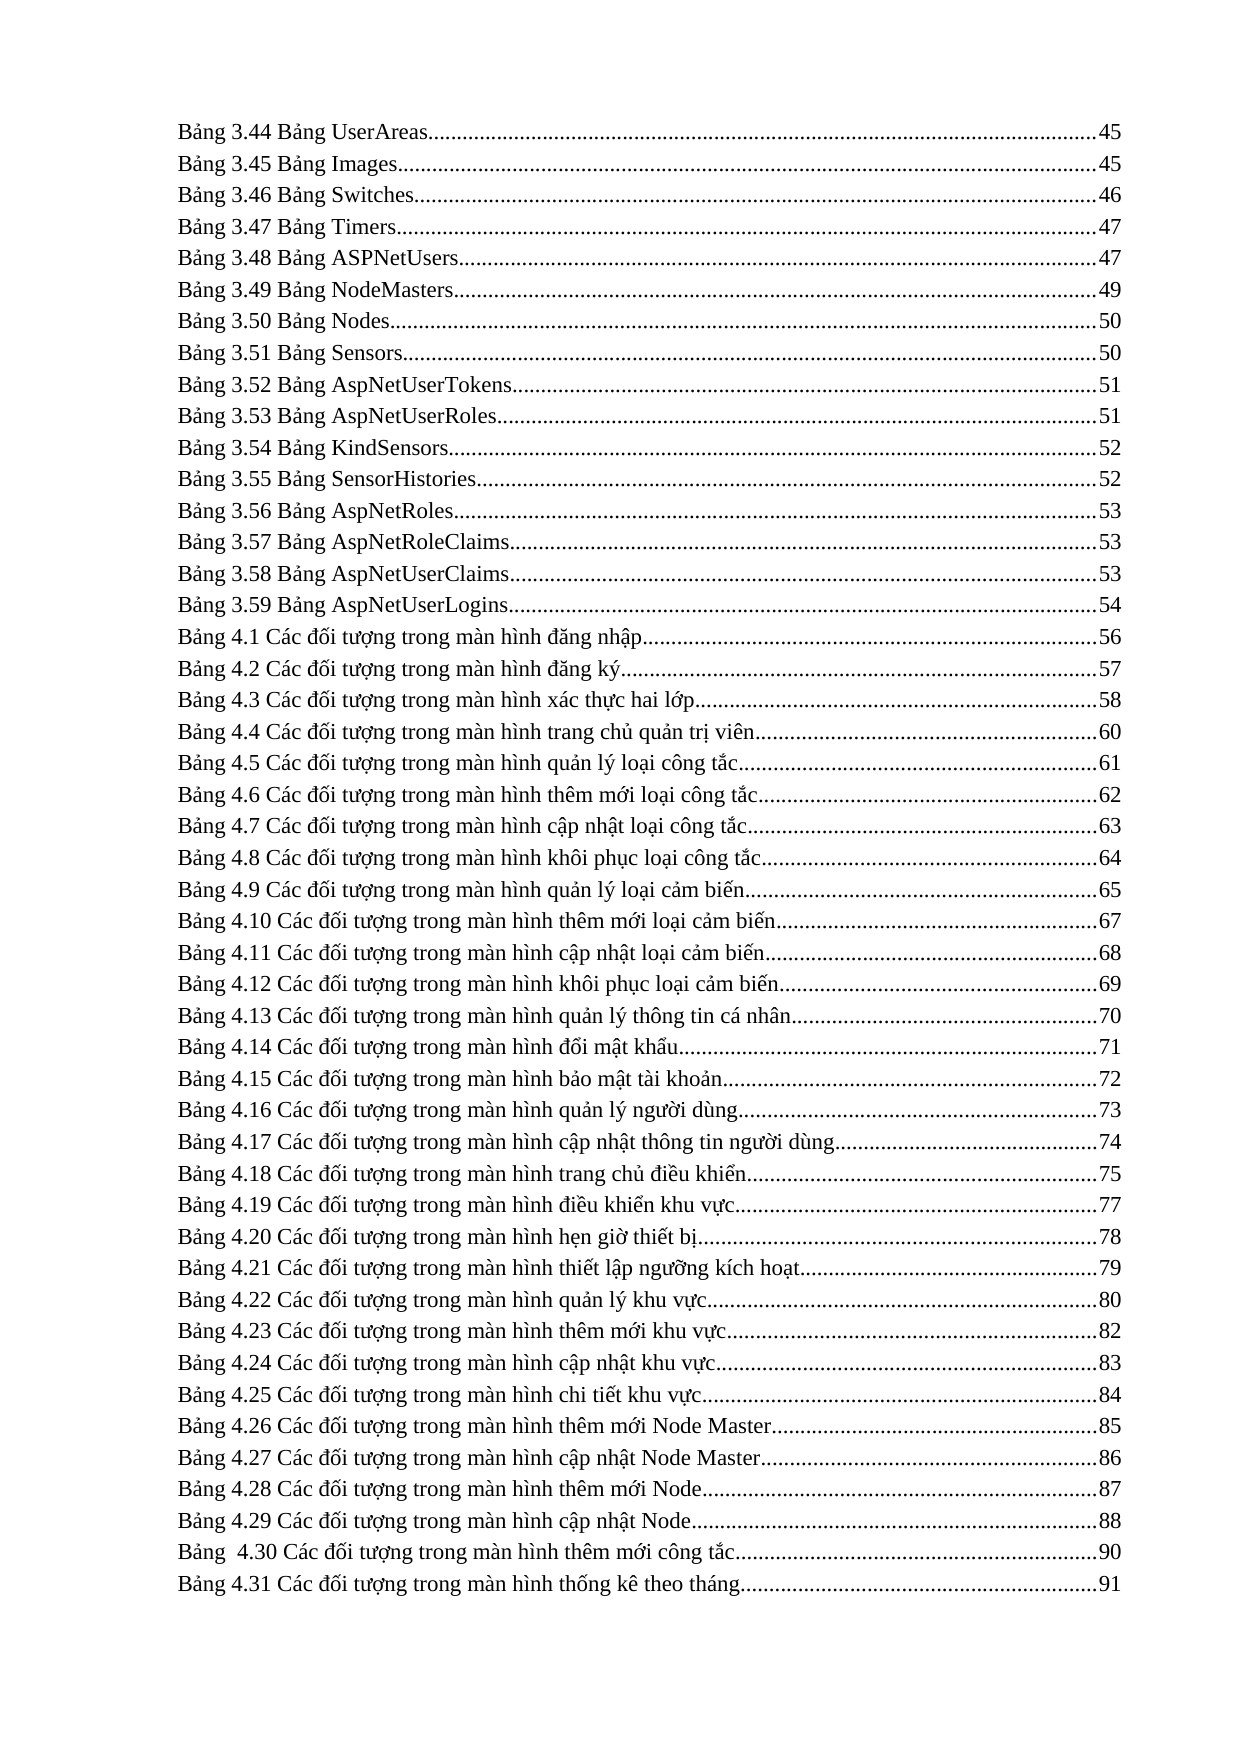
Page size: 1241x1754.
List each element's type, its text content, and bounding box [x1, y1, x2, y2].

text Bảng 4.23 Các đối tượng trong màn hình thêm mới khu vực 82 [177, 1317, 1122, 1344]
text Bảng 4.26 Các đối tượng trong màn hình thêm mới Node Master 85 [177, 1412, 1122, 1438]
text Bảng 3.59 Bảng AspNetUserLogins 54 [177, 592, 1122, 618]
text Bảng 3.57 Bảng AspNetRoleClaims 53 [177, 528, 1122, 555]
text Bảng 4.22 Các đối tượng trong màn hình quản lý khu vực 80 [177, 1286, 1122, 1312]
text Bảng 4.30 Các đối tượng trong màn hình thêm mới công tắc 90 [177, 1538, 1122, 1565]
text Bảng 4.29 Các đối tượng trong màn hình cập nhật Node 88 [177, 1507, 1122, 1533]
text Bảng 4.1 Các đối tượng trong màn hình đăng nhập 56 [177, 623, 1122, 649]
text Bảng 4.3 Các đối tượng trong màn hình xác thực hai lớp 58 [177, 686, 1122, 713]
text Bảng 4.14 Các đối tượng trong màn hình đổi mật khẩu 71 [177, 1033, 1122, 1060]
text Bảng 3.51 Bảng Sensors 50 [177, 339, 1122, 365]
text Bảng 4.7 Các đối tượng trong màn hình cập nhật loại công tắc 63 [177, 812, 1122, 839]
text Bảng 4.20 Các đối tượng trong màn hình hẹn giờ thiết bị 78 [177, 1223, 1122, 1249]
text Bảng 3.48 Bảng ASPNetUsers 47 [177, 244, 1122, 271]
text Bảng 4.5 Các đối tượng trong màn hình quản lý loại công tắc 61 [177, 749, 1122, 776]
text Bảng 4.13 Các đối tượng trong màn hình quản lý thông tin cá nhân 70 [177, 1002, 1122, 1028]
text Bảng 4.2 Các đối tượng trong màn hình đăng ký 57 [177, 655, 1122, 681]
text Bảng 4.15 Các đối tượng trong màn hình bảo mật tài khoản 72 [177, 1065, 1122, 1091]
text Bảng 4.31 Các đối tượng trong màn hình thống kê theo tháng 91 [177, 1570, 1122, 1596]
text Bảng 4.21 Các đối tượng trong màn hình thiết lập ngưỡng kích hoạt 79 [177, 1254, 1122, 1281]
text Bảng 3.50 Bảng Nodes 50 [177, 307, 1122, 334]
text Bảng 4.9 Các đối tượng trong màn hình quản lý loại cảm biến 65 [177, 876, 1122, 902]
text Bảng 3.58 Bảng AspNetUserClaims 53 [177, 560, 1122, 586]
text Bảng 4.25 Các đối tượng trong màn hình chi tiết khu vực 84 [177, 1381, 1122, 1407]
text Bảng 3.55 Bảng SensorHistories 52 [177, 465, 1122, 492]
text Bảng 4.8 Các đối tượng trong màn hình khôi phục loại công tắc 64 [177, 844, 1122, 870]
text Bảng 4.19 Các đối tượng trong màn hình điều khiển khu vực 77 [177, 1191, 1122, 1218]
text Bảng 4.27 Các đối tượng trong màn hình cập nhật Node Master 86 [177, 1444, 1122, 1470]
text Bảng 4.16 Các đối tượng trong màn hình quản lý người dùng 73 [177, 1097, 1122, 1123]
text Bảng 4.11 Các đối tượng trong màn hình cập nhật loại cảm biến 68 [177, 939, 1122, 965]
text Bảng 3.56 Bảng AspNetRoles 53 [177, 497, 1122, 523]
text Bảng 3.52 Bảng AspNetUserTokens 51 [177, 371, 1122, 397]
text Bảng 4.10 Các đối tượng trong màn hình thêm mới loại cảm biến 67 [177, 907, 1122, 933]
text Bảng 3.49 Bảng NodeMasters 49 [177, 276, 1122, 302]
text Bảng 4.4 Các đối tượng trong màn hình trang chủ quản trị viên 60 [177, 718, 1122, 744]
text Bảng 3.54 Bảng KindSensors 52 [177, 434, 1122, 460]
text Bảng 3.53 Bảng AspNetUserRoles 51 [177, 402, 1122, 428]
text Bảng 4.24 Các đối tượng trong màn hình cập nhật khu vực 83 [177, 1349, 1122, 1375]
text Bảng 3.47 Bảng Timers 47 [177, 213, 1122, 239]
text Bảng 4.18 Các đối tượng trong màn hình trang chủ điều khiển 75 [177, 1160, 1122, 1186]
text Bảng 4.28 Các đối tượng trong màn hình thêm mới Node 87 [177, 1475, 1122, 1502]
text Bảng 3.44 Bảng UserAreas 45 [177, 118, 1122, 144]
text Bảng 4.12 Các đối tượng trong màn hình khôi phục loại cảm biến 69 [177, 970, 1122, 997]
text Bảng 4.17 Các đối tượng trong màn hình cập nhật thông tin người dùng 74 [177, 1128, 1122, 1154]
text Bảng 4.6 Các đối tượng trong màn hình thêm mới loại công tắc 62 [177, 781, 1122, 807]
text Bảng 3.46 Bảng Switches 46 [177, 181, 1122, 208]
text Bảng 3.45 Bảng Images 45 [177, 150, 1122, 176]
